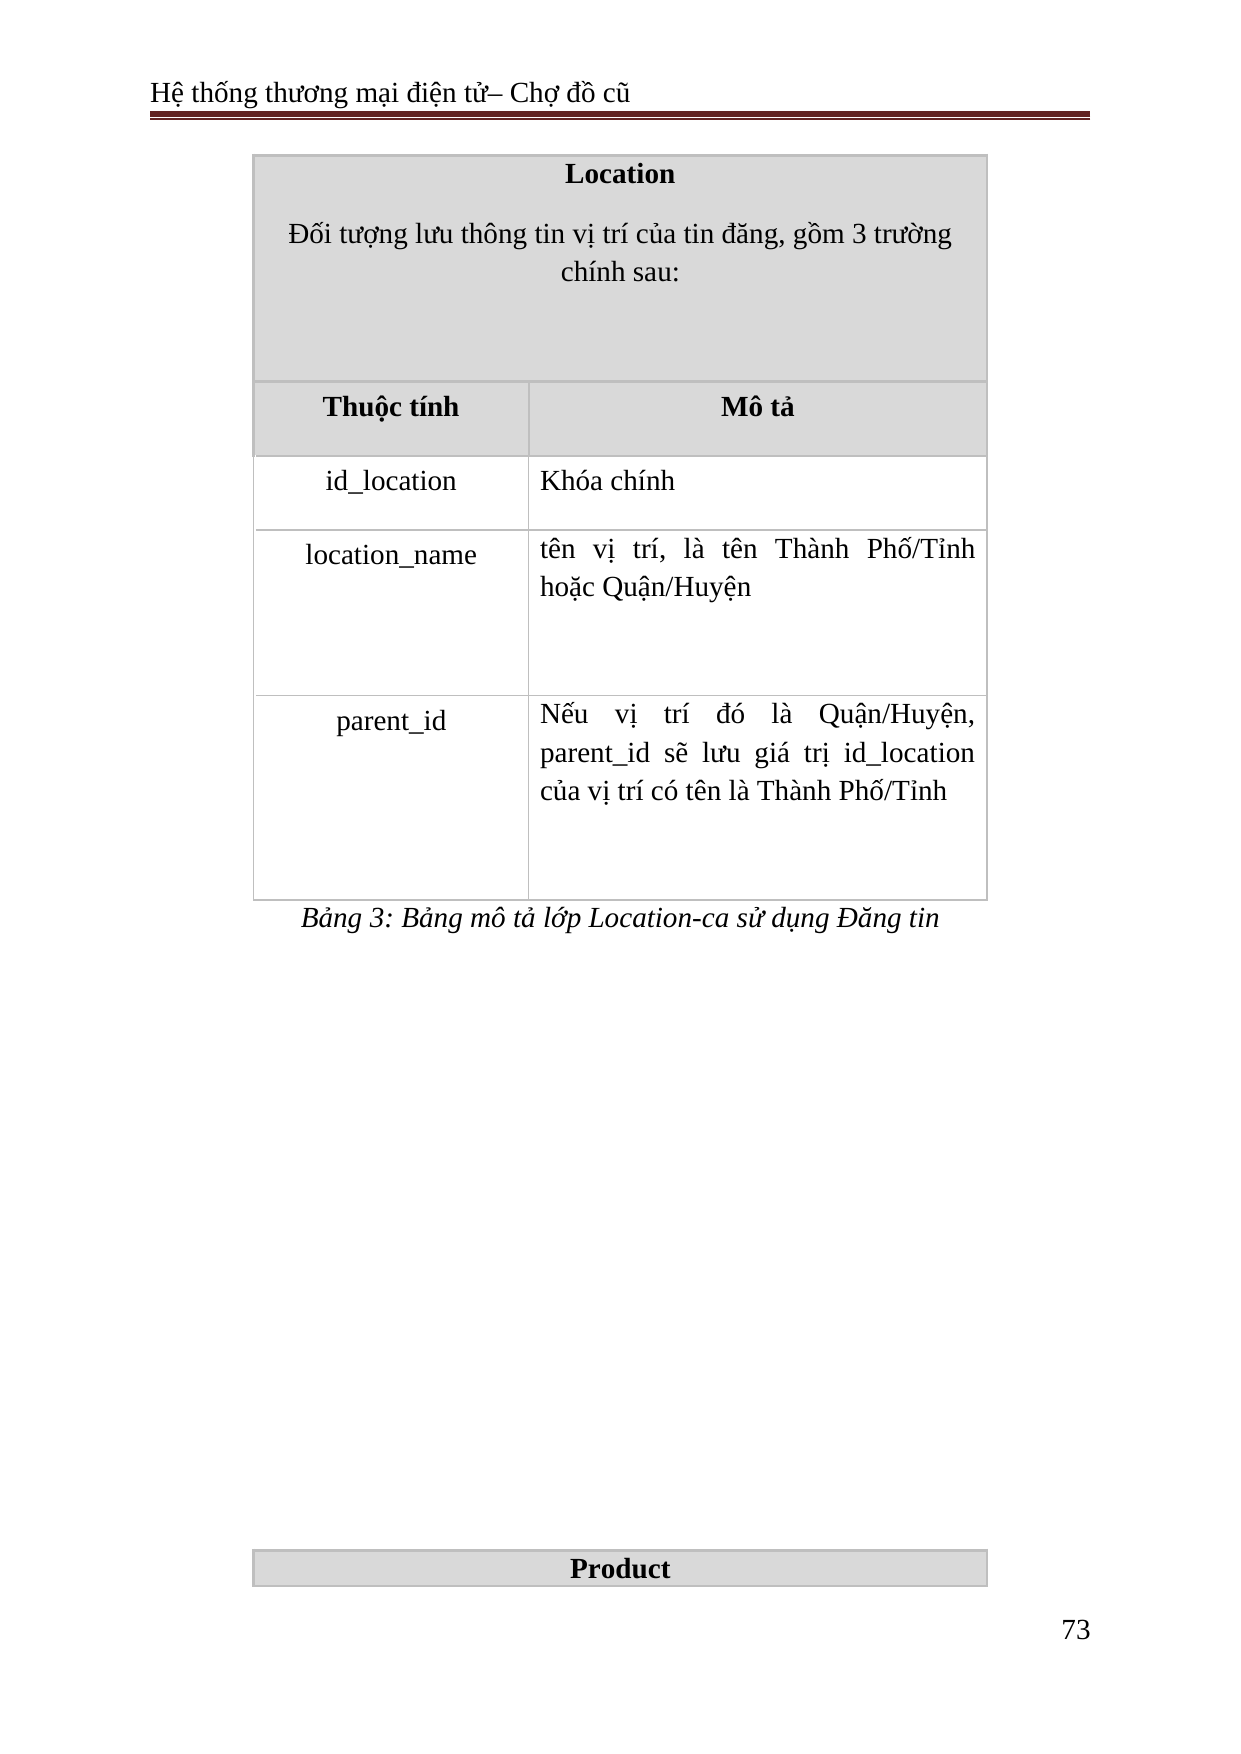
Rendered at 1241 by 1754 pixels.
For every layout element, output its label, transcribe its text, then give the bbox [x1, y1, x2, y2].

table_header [255, 1552, 986, 1585]
table_cell location_name [254, 529, 528, 695]
text Bảng 3: Bảng mô tả lớp Location-ca sử dụng Đăng tin [150, 900, 1090, 934]
table_cell Mô tả [530, 383, 986, 455]
table_cell id_location [254, 456, 528, 529]
table_header Location Đối tượng lưu thông tin vị trí của tin đăng, gồm 3 trường chính sau: [255, 157, 986, 380]
table_cell tên vị trí, là tên Thành Phố/Tỉnh hoặc Quận/Huyện [529, 531, 986, 695]
table_cell Khóa chính [529, 457, 986, 529]
table_cell Nếu vị trí đó là Quận/Huyện, parent_id sẽ lưu giá trị id_location của vị trí có tên là Thành Phố/Tỉnh [529, 696, 986, 899]
table_cell parent_id [254, 695, 528, 899]
table_cell Thuộc tính [255, 383, 528, 455]
